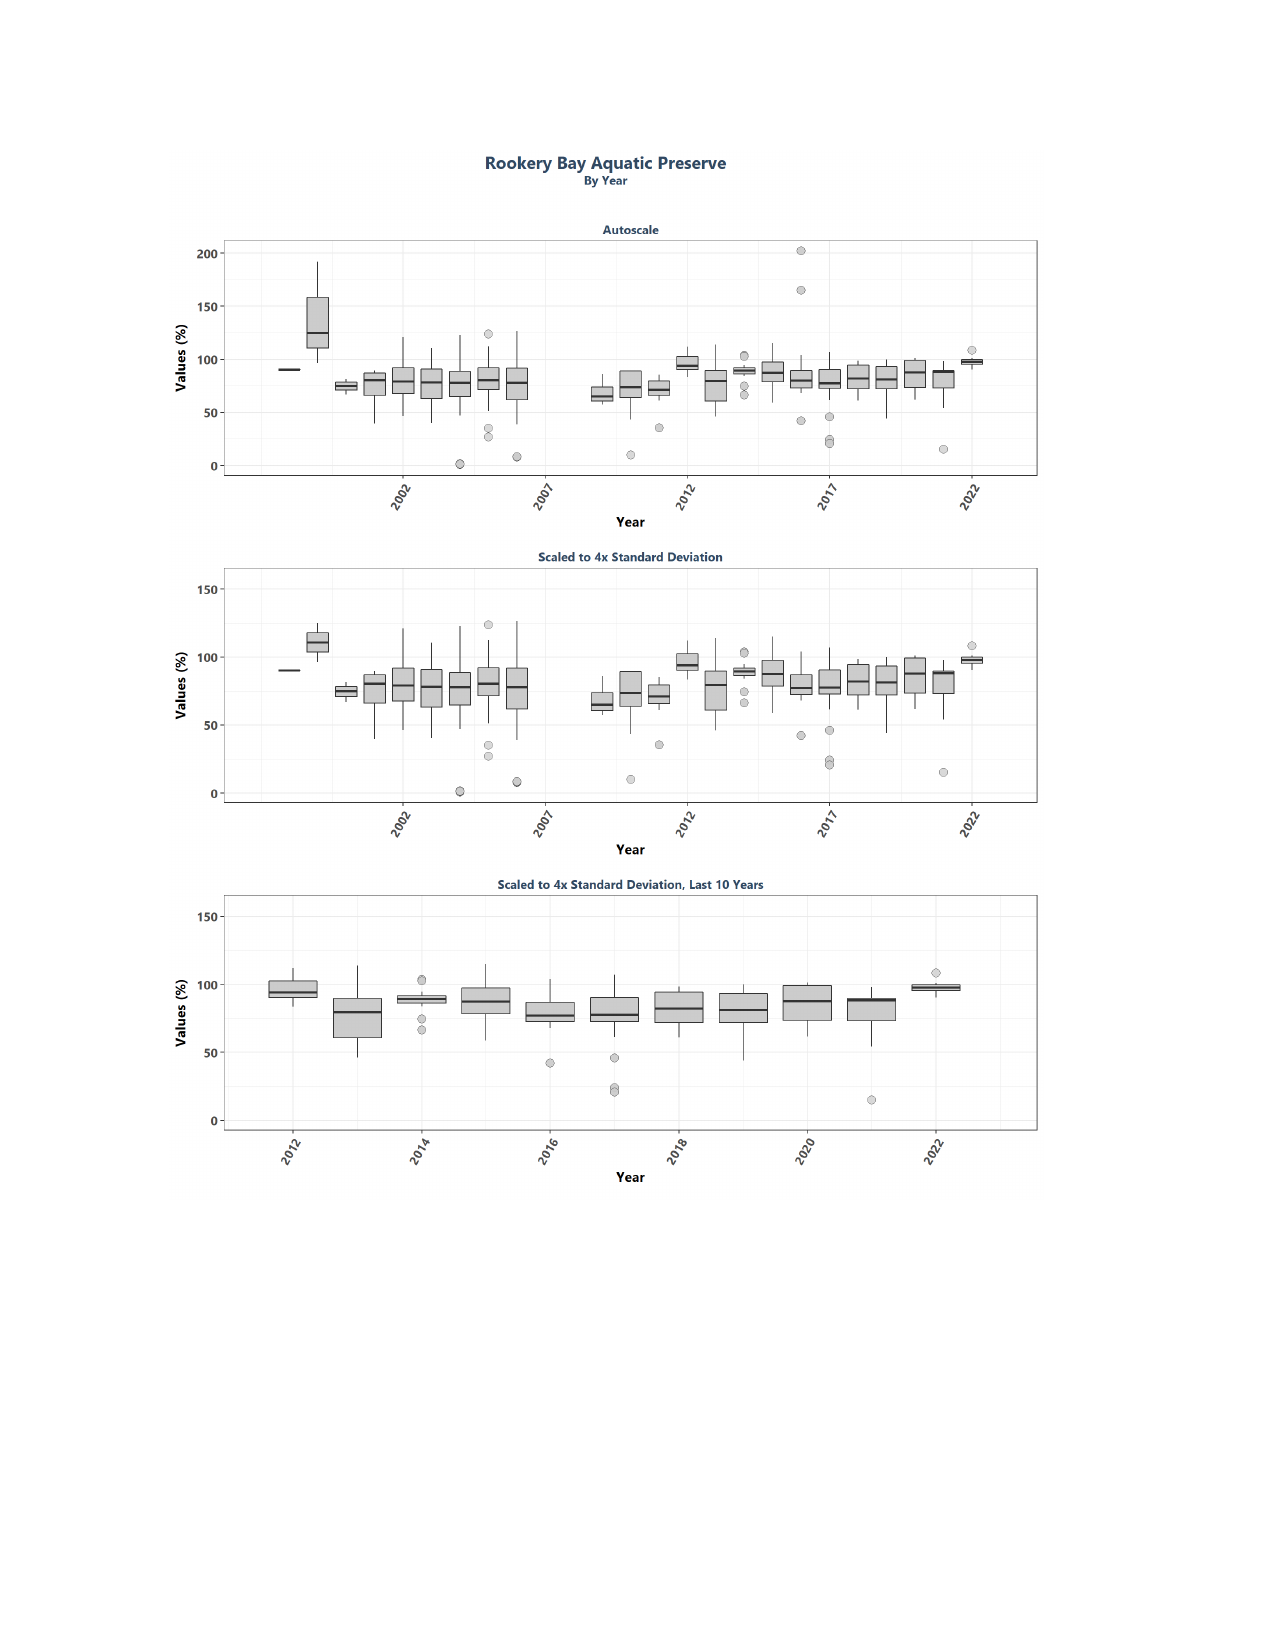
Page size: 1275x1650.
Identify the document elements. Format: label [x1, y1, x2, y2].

picture [168, 150, 1044, 1200]
